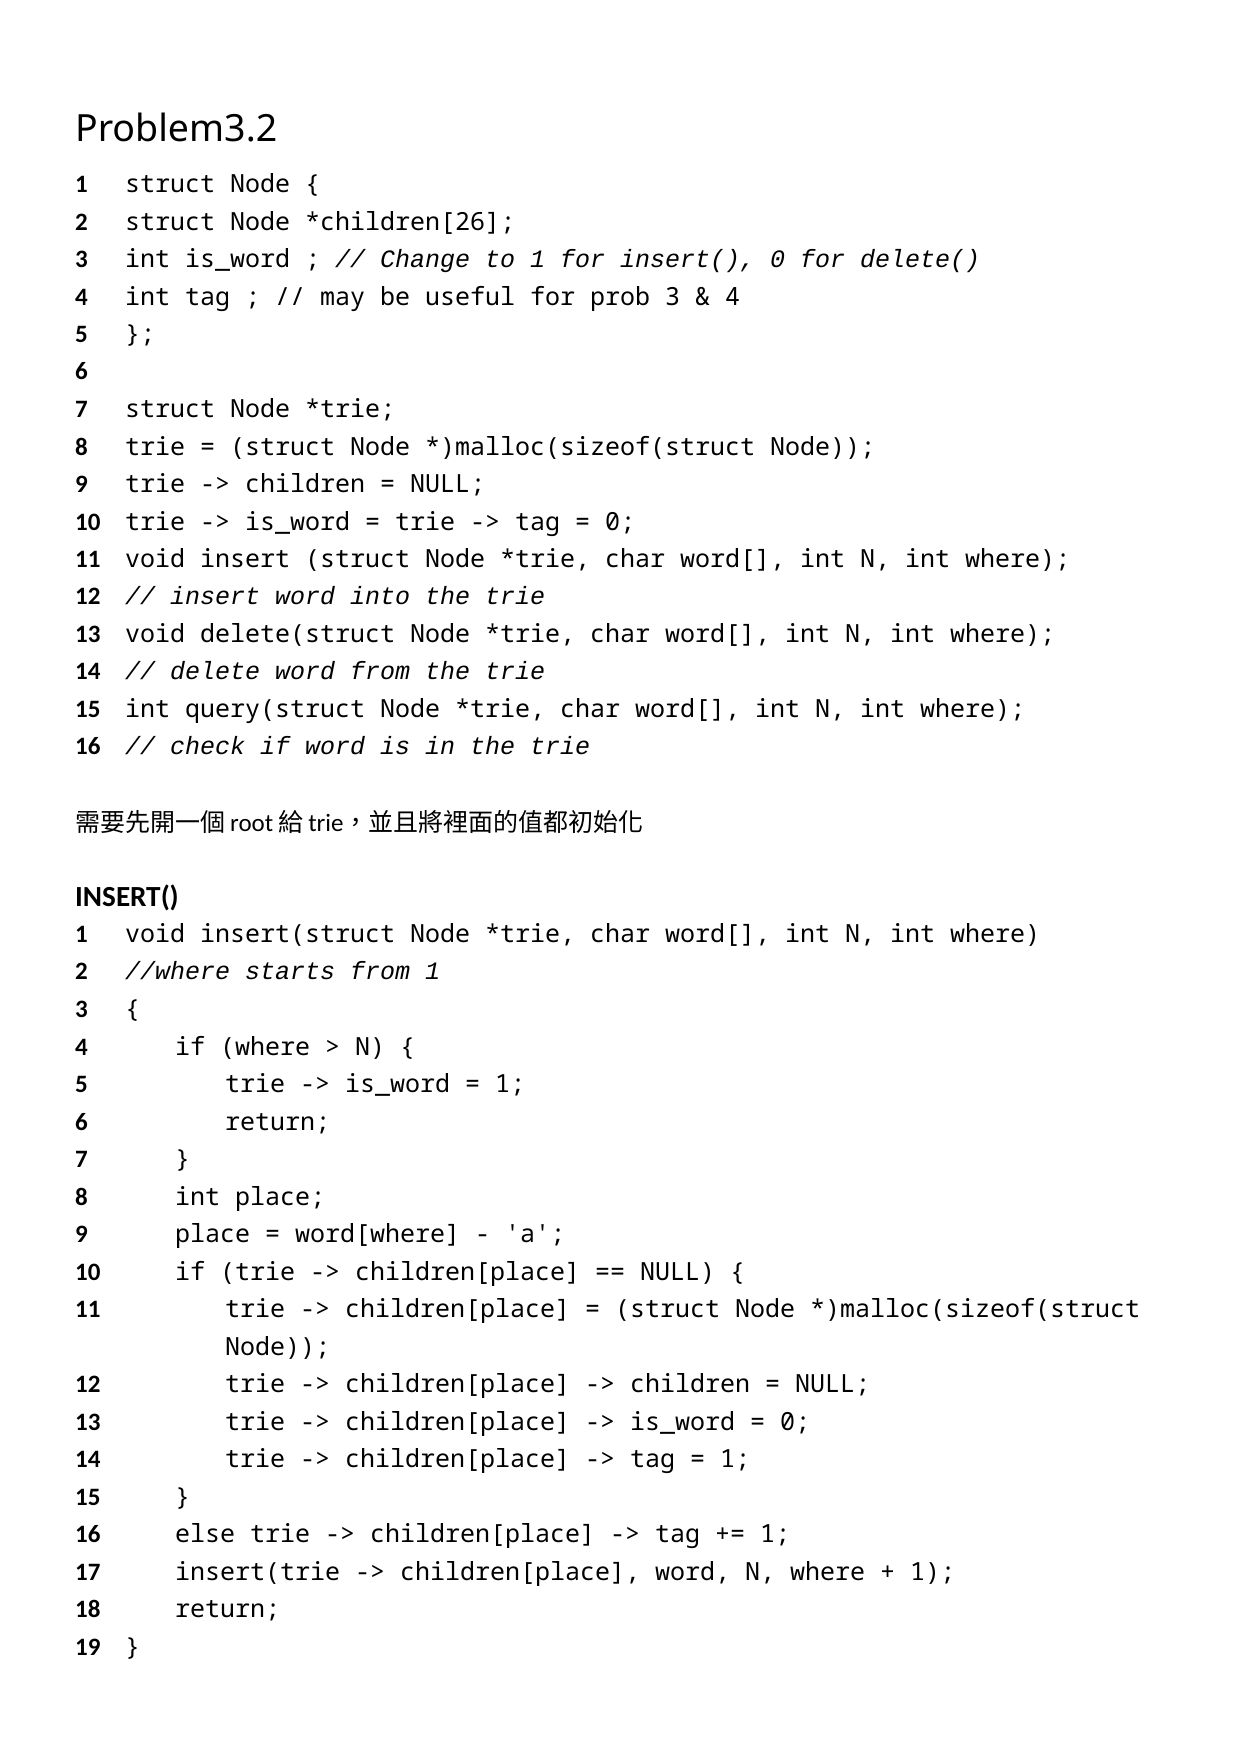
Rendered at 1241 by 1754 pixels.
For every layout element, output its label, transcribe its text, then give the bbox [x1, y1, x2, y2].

text 3 { [75, 989, 1165, 1027]
text 9 place = word[where] - 'a'; [75, 1214, 1165, 1252]
text 16 // check if word is in the trie [75, 727, 1165, 764]
text 14 // delete word from the trie [75, 652, 1165, 689]
text 13 void delete(struct Node *trie, char word[], int N, int where); [75, 614, 1165, 652]
text 13 trie -> children[place] -> is_word = 0; [75, 1402, 1165, 1439]
text 10 trie -> is_word = trie -> tag = 0; [75, 502, 1165, 539]
text 15 } [75, 1477, 1165, 1514]
text 6 return; [75, 1102, 1165, 1139]
text 9 trie -> children = NULL; [75, 464, 1165, 502]
text 需要先開一個root給trie，並且將裡面的值都初始化 [75, 802, 1165, 839]
text 17 insert(trie -> children[place], word, N, where + 1); [75, 1552, 1165, 1589]
text Problem3.2 [75, 89, 1165, 164]
text INSERT() [75, 877, 1165, 914]
text 14 trie -> children[place] -> tag = 1; [75, 1439, 1165, 1477]
text 4 if (where > N) { [75, 1027, 1165, 1064]
text 16 else trie -> children[place] -> tag += 1; [75, 1514, 1165, 1552]
text 11 trie -> children[place] = (struct Node *)malloc(sizeof(struct Node)); [75, 1289, 1165, 1364]
text 19 } [75, 1627, 1165, 1664]
text 12 // insert word into the trie [75, 577, 1165, 614]
text 8 trie = (struct Node *)malloc(sizeof(struct Node)); [75, 427, 1165, 464]
text 1 void insert(struct Node *trie, char word[], int N, int where) [75, 914, 1165, 952]
text 4 int tag ; // may be useful for prob 3 & 4 [75, 277, 1165, 314]
text 12 trie -> children[place] -> children = NULL; [75, 1364, 1165, 1402]
text 2 struct Node *children[26]; [75, 202, 1165, 239]
text 10 if (trie -> children[place] == NULL) { [75, 1252, 1165, 1289]
text 18 return; [75, 1589, 1165, 1627]
text 15 int query(struct Node *trie, char word[], int N, int where); [75, 689, 1165, 727]
text 11 void insert (struct Node *trie, char word[], int N, int where); [75, 539, 1165, 577]
text 3 int is_word ; // Change to 1 for insert(), 0 for delete() [75, 239, 1165, 277]
text 7 struct Node *trie; [75, 389, 1165, 427]
text 5 trie -> is_word = 1; [75, 1064, 1165, 1102]
text 8 int place; [75, 1177, 1165, 1214]
text 7 } [75, 1139, 1165, 1177]
text 6 [75, 352, 1165, 389]
text 2 //where starts from 1 [75, 952, 1165, 989]
text 5 }; [75, 314, 1165, 352]
text 1 struct Node { [75, 164, 1165, 202]
